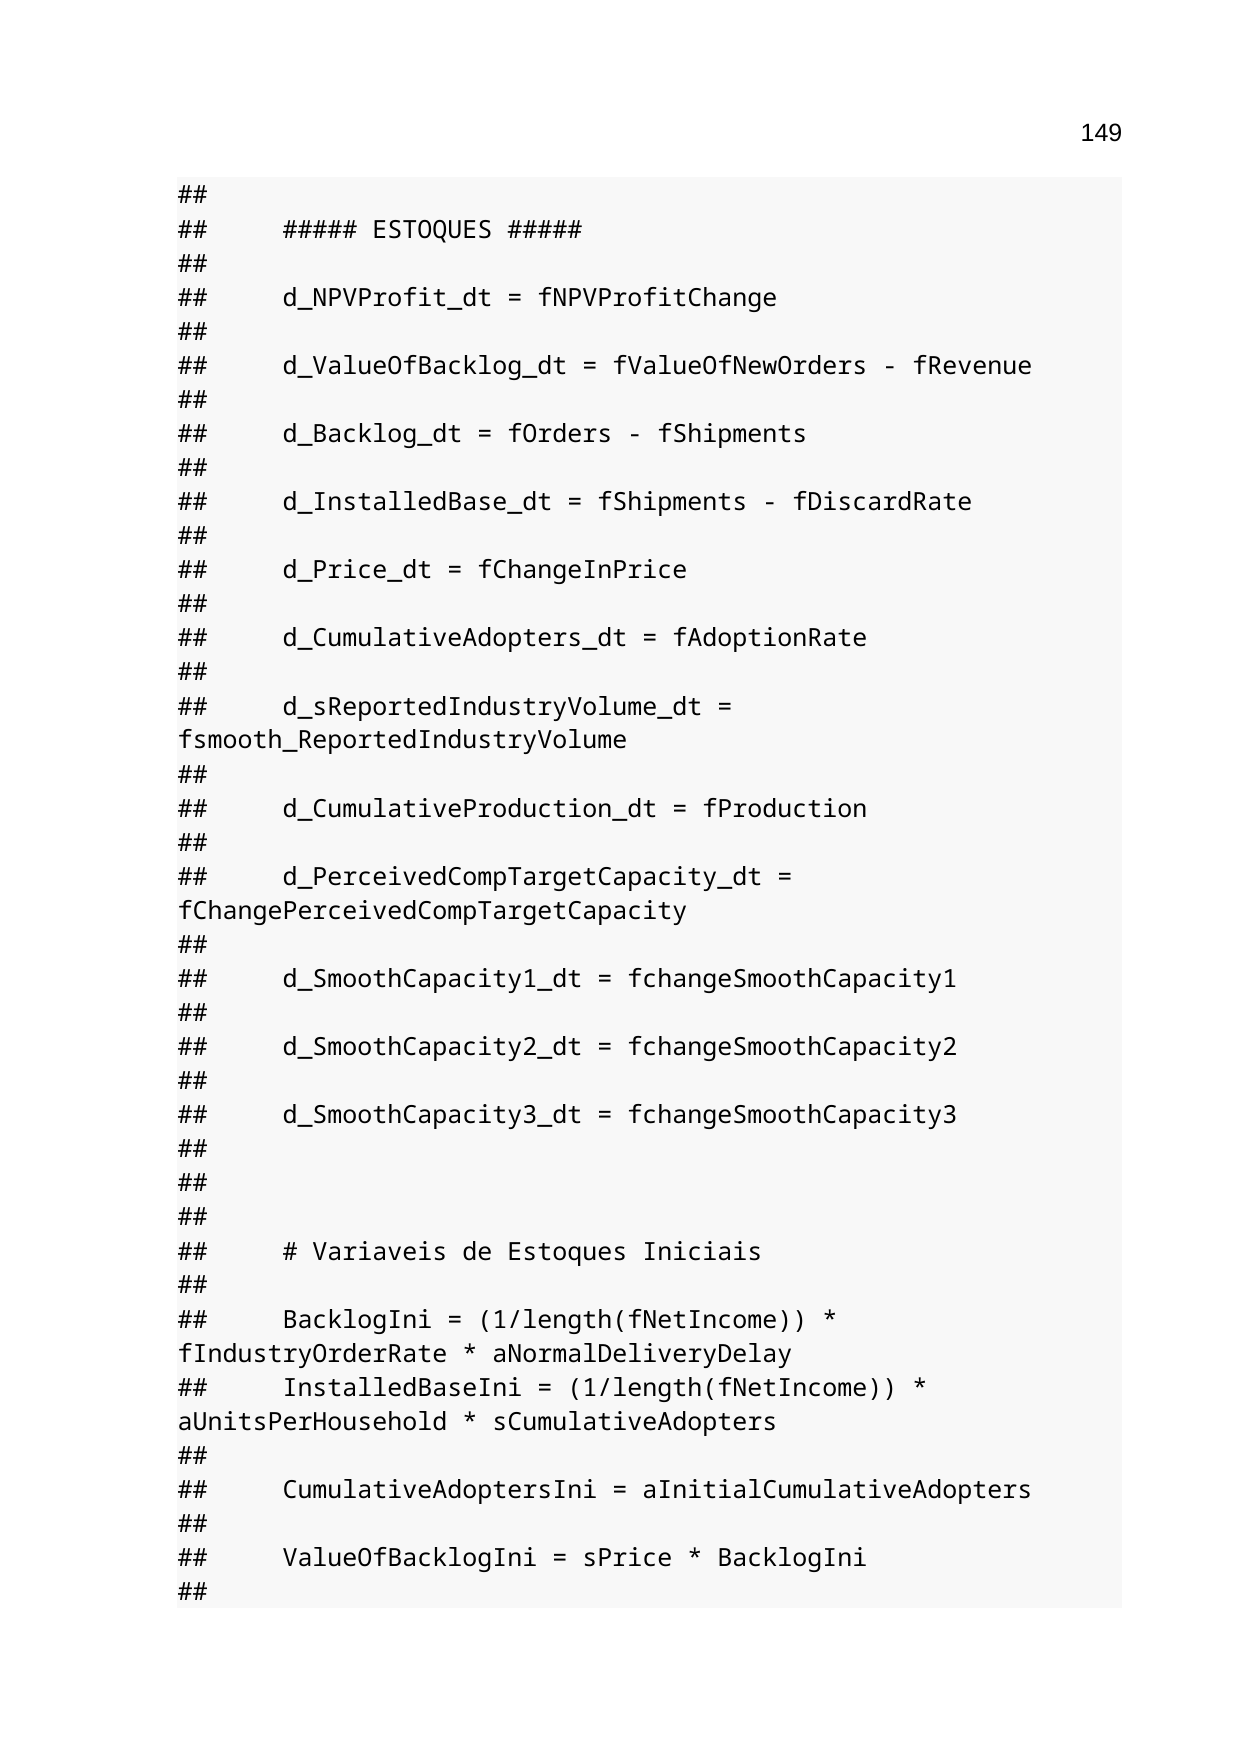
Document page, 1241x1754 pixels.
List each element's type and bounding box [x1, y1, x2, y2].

text [177, 177, 1122, 1608]
